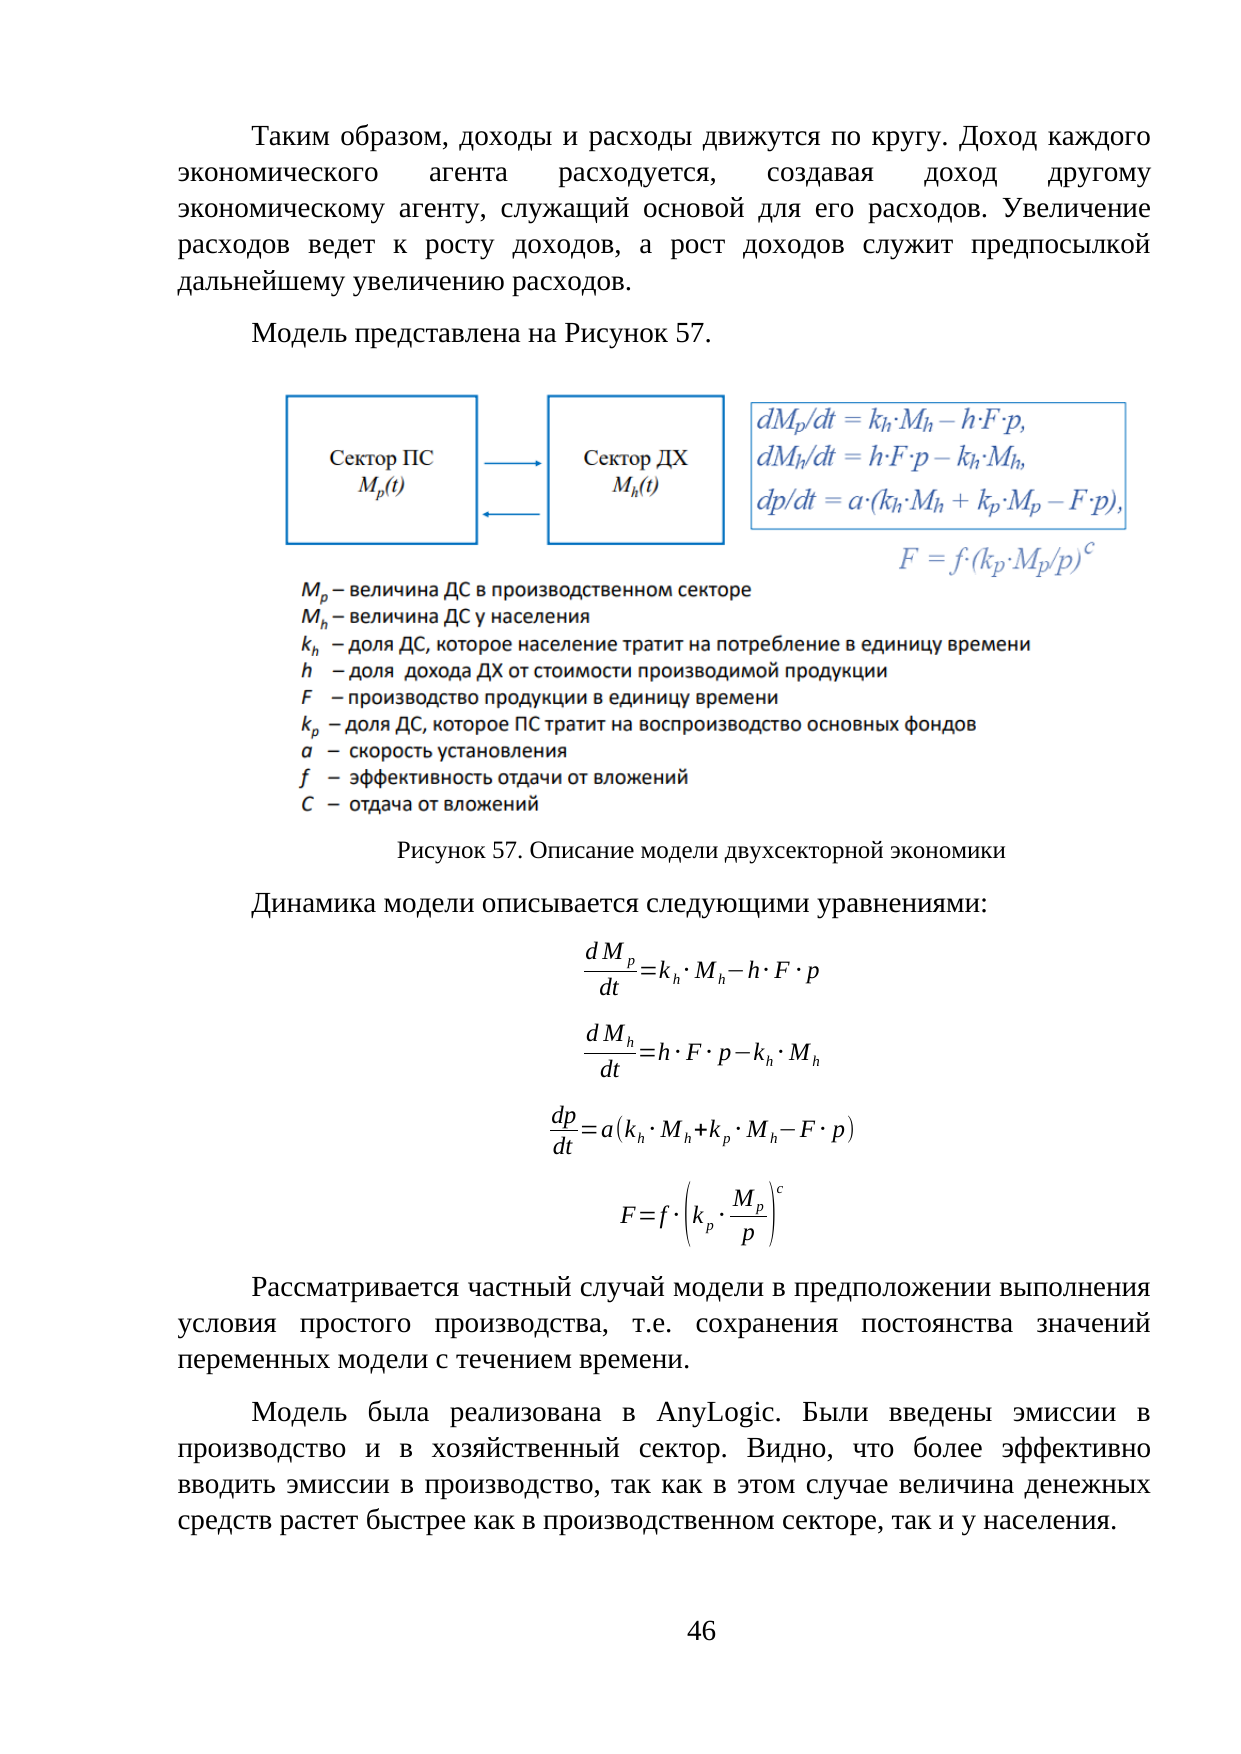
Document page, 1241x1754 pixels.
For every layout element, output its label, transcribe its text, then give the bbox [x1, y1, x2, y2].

text Динамика модели описывается следующими уравнениями: [177, 885, 1152, 918]
text Рисунок 57. Описание модели двухсекторной экономики [177, 835, 1152, 864]
text Таким образом, доходы и расходы движутся по кругу. Доход каждого экономического агента расходуется, создавая доход другому экономическому агенту, служащий основой для его расходов. Увеличение расходов ведет к росту доходов, а рост доходов служит предпосылкой дальнейшему увеличению расходов. [177, 118, 1152, 296]
text Модель представлена на Рисунок 57. [177, 316, 1152, 349]
text Рассматривается частный случай модели в предположении выполнения условия простого производства, т.е. сохранения постоянства значений переменных модели с течением времени. [177, 1269, 1152, 1374]
picture [268, 368, 1135, 816]
text Модель была реализована в AnyLogic. Были введены эмиссии в производство и в хозяйственный сектор. Видно, что более эффективно вводить эмиссии в производство, так как в этом случае величина денежных средств растет быстрее как в производственном секторе, так и у населения. [177, 1394, 1152, 1536]
